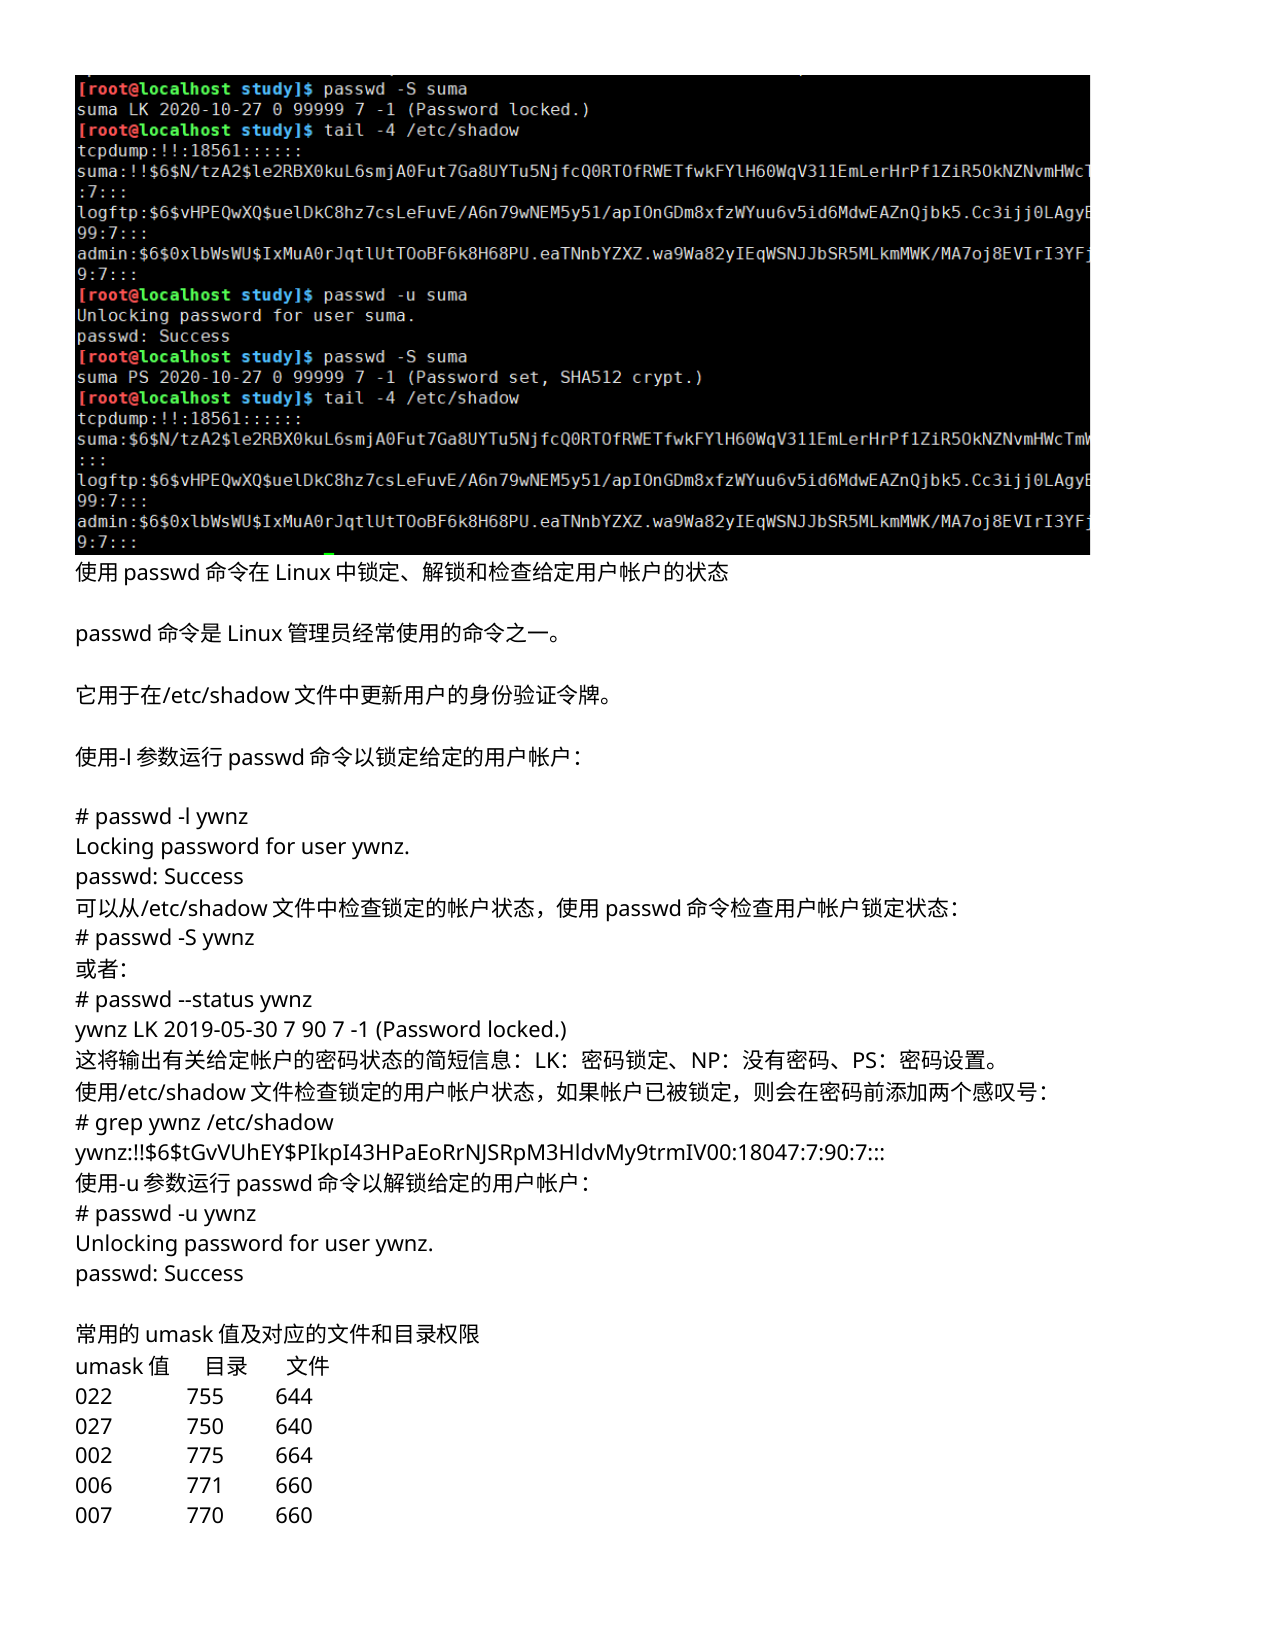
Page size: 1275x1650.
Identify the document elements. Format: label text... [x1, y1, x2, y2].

text 022 755 644 [75, 1381, 1200, 1411]
text passwd: Success [75, 1258, 1200, 1288]
text 使用/etc/shadow文件检查锁定的用户帐户状态，如果帐户已被锁定，则会在密码前添加两个感叹号： [75, 1075, 1200, 1107]
text 或者： [75, 952, 1200, 984]
text ywnz LK 2019-05-30 7 90 7 -1 (Password locked.) [75, 1013, 1200, 1043]
picture [75, 75, 1091, 555]
text 使用-l参数运行passwd命令以锁定给定的用户帐户： [75, 739, 1200, 771]
text 这将输出有关给定帐户的密码状态的简短信息：LK：密码锁定、NP：没有密码、PS：密码设置。 [75, 1043, 1200, 1075]
text # passwd -u ywnz [75, 1198, 1200, 1228]
text Unlocking password for user ywnz. [75, 1228, 1200, 1258]
text 006 771 660 [75, 1470, 1200, 1500]
text Locking password for user ywnz. [75, 831, 1200, 861]
text 007 770 660 [75, 1500, 1200, 1530]
text 027 750 640 [75, 1411, 1200, 1441]
text passwd: Success [75, 861, 1200, 891]
text ywnz:!!$6$tGvVUhEY$PIkpI43HPaEoRrNJSRpM3HldvMy9trmIV00:18047:7:90:7::: [75, 1137, 1200, 1166]
text 使用passwd命令在Linux中锁定、解锁和检查给定用户帐户的状态 [75, 555, 1200, 587]
text # passwd -l ywnz [75, 801, 1200, 831]
text 常用的umask值及对应的文件和目录权限 [75, 1317, 1200, 1349]
text 002 775 664 [75, 1441, 1200, 1470]
text umask值 目录 文件 [75, 1349, 1200, 1381]
text # passwd --status ywnz [75, 984, 1200, 1013]
text # grep ywnz /etc/shadow [75, 1107, 1200, 1137]
text 它用于在/etc/shadow文件中更新用户的身份验证令牌。 [75, 678, 1200, 710]
text passwd命令是Linux管理员经常使用的命令之一。 [75, 616, 1200, 648]
text # passwd -S ywnz [75, 922, 1200, 952]
text 可以从/etc/shadow文件中检查锁定的帐户状态，使用passwd命令检查用户帐户锁定状态： [75, 891, 1200, 922]
text 使用-u参数运行passwd命令以解锁给定的用户帐户： [75, 1166, 1200, 1198]
